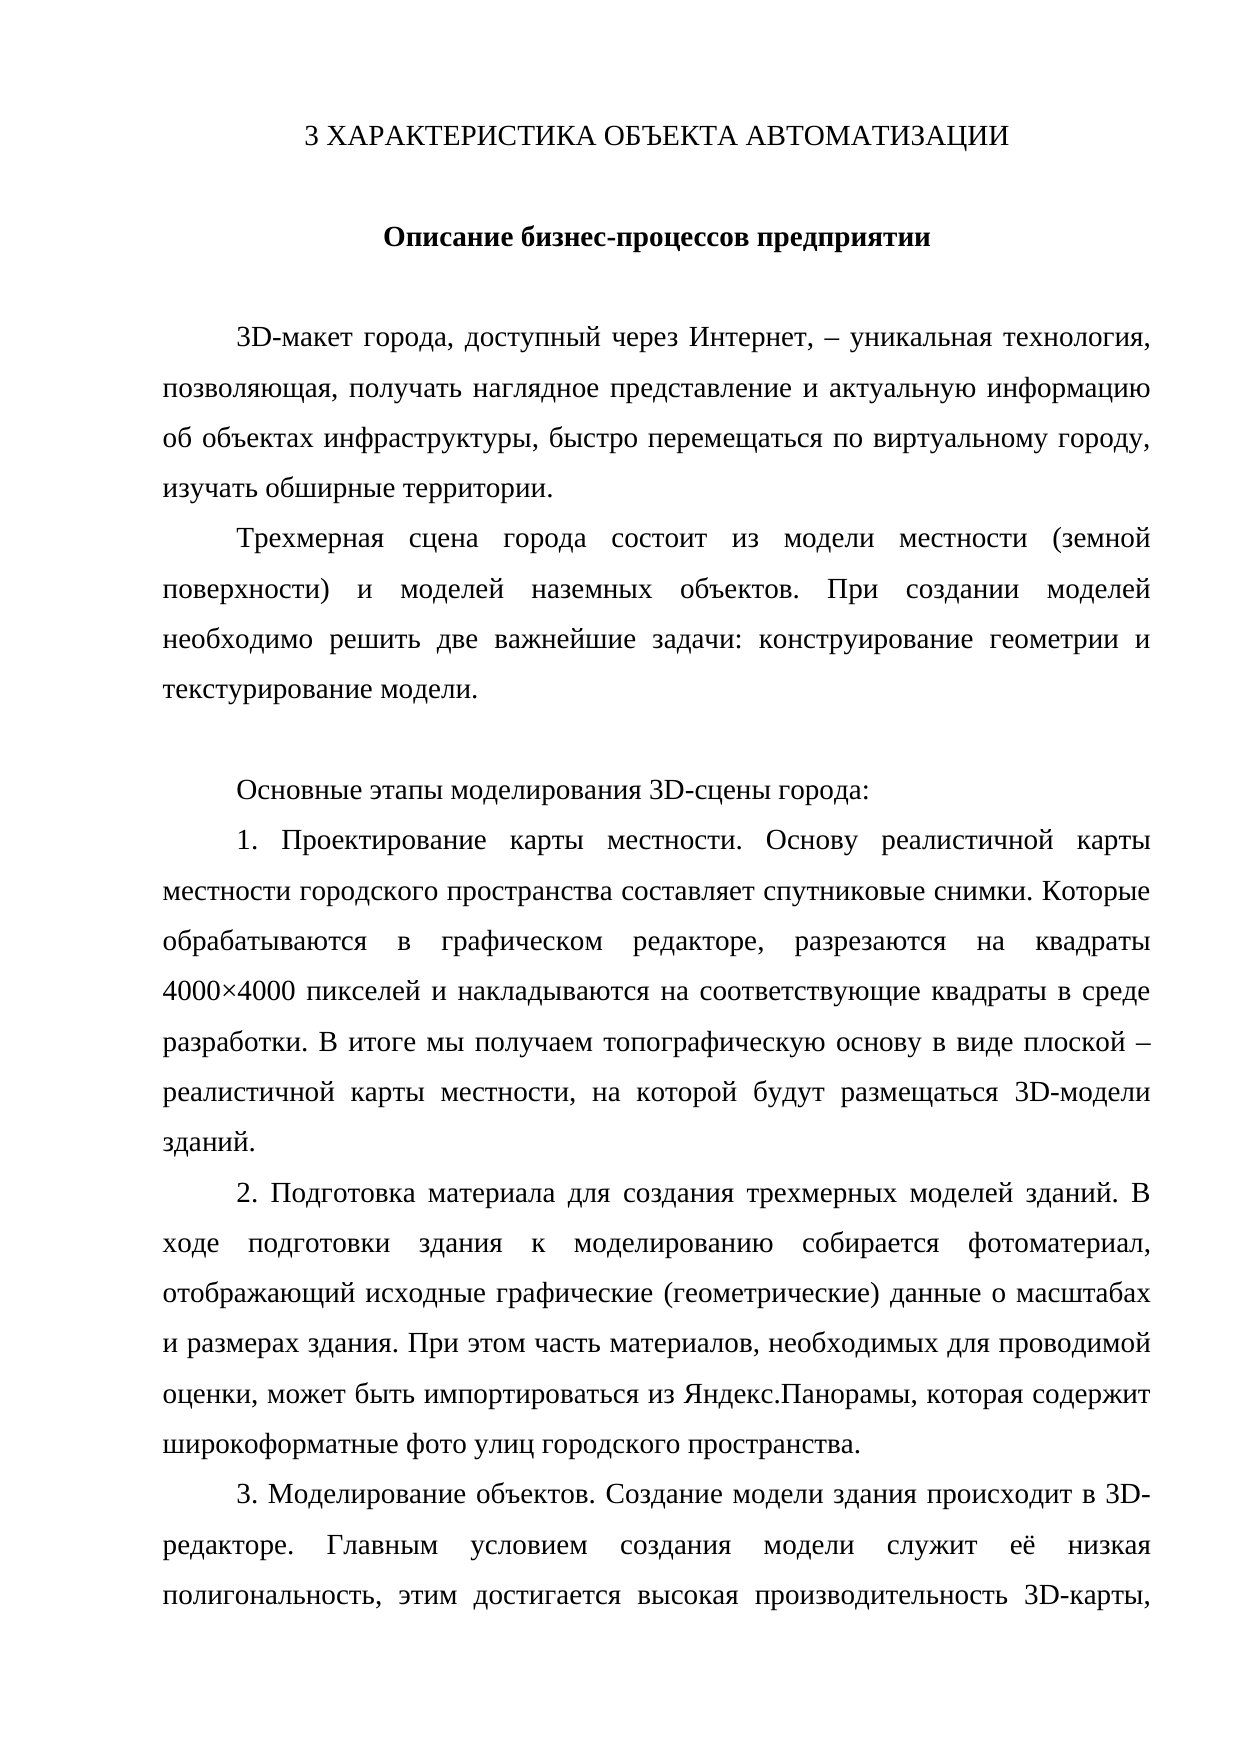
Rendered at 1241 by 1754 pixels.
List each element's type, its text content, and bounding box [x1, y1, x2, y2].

text Описание бизнес-процессов предприятии [162, 219, 1152, 252]
text 3 ХАРАКТЕРИСТИКА ОБЪЕКТА АВТОМАТИЗАЦИИ [162, 118, 1152, 152]
text 2. Подготовка материала для создания трехмерных моделей зданий. В ходе подготовки здания к моделированию собирается фотоматериал, отображающий исходные графические (геометрические) данные о масштабах и размерах здания. При этом часть материалов, необходимых для проводимой оценки, может быть импортироваться из Яндекс.Панорамы, которая содержит широкоформатные фото улиц городского пространства. [162, 1175, 1152, 1460]
text 1. Проектирование карты местности. Основу реалистичной карты местности городского пространства составляет спутниковые снимки. Которые обрабатываются в графическом редакторе, разрезаются на квадраты 4000×4000 пикселей и накладываются на соответствующие квадраты в среде разработки. В итоге мы получаем топографическую основу в виде плоской – реалистичной карты местности, на которой будут размещаться 3D-модели зданий. [162, 822, 1152, 1158]
text 3D-макет города, доступный через Интернет, – уникальная технология, позволяющая, получать наглядное представление и актуальную информацию об объектах инфраструктуры, быстро перемещаться по виртуальному городу, изучать обширные территории. [162, 319, 1152, 504]
text Трехмерная сцена города состоит из модели местности (земной поверхности) и моделей наземных объектов. При создании моделей необходимо решить две важнейшие задачи: конструирование геометрии и текстурирование модели. [162, 521, 1152, 705]
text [162, 1477, 1152, 1611]
text Основные этапы моделирования 3D-сцены города: [162, 772, 1152, 806]
